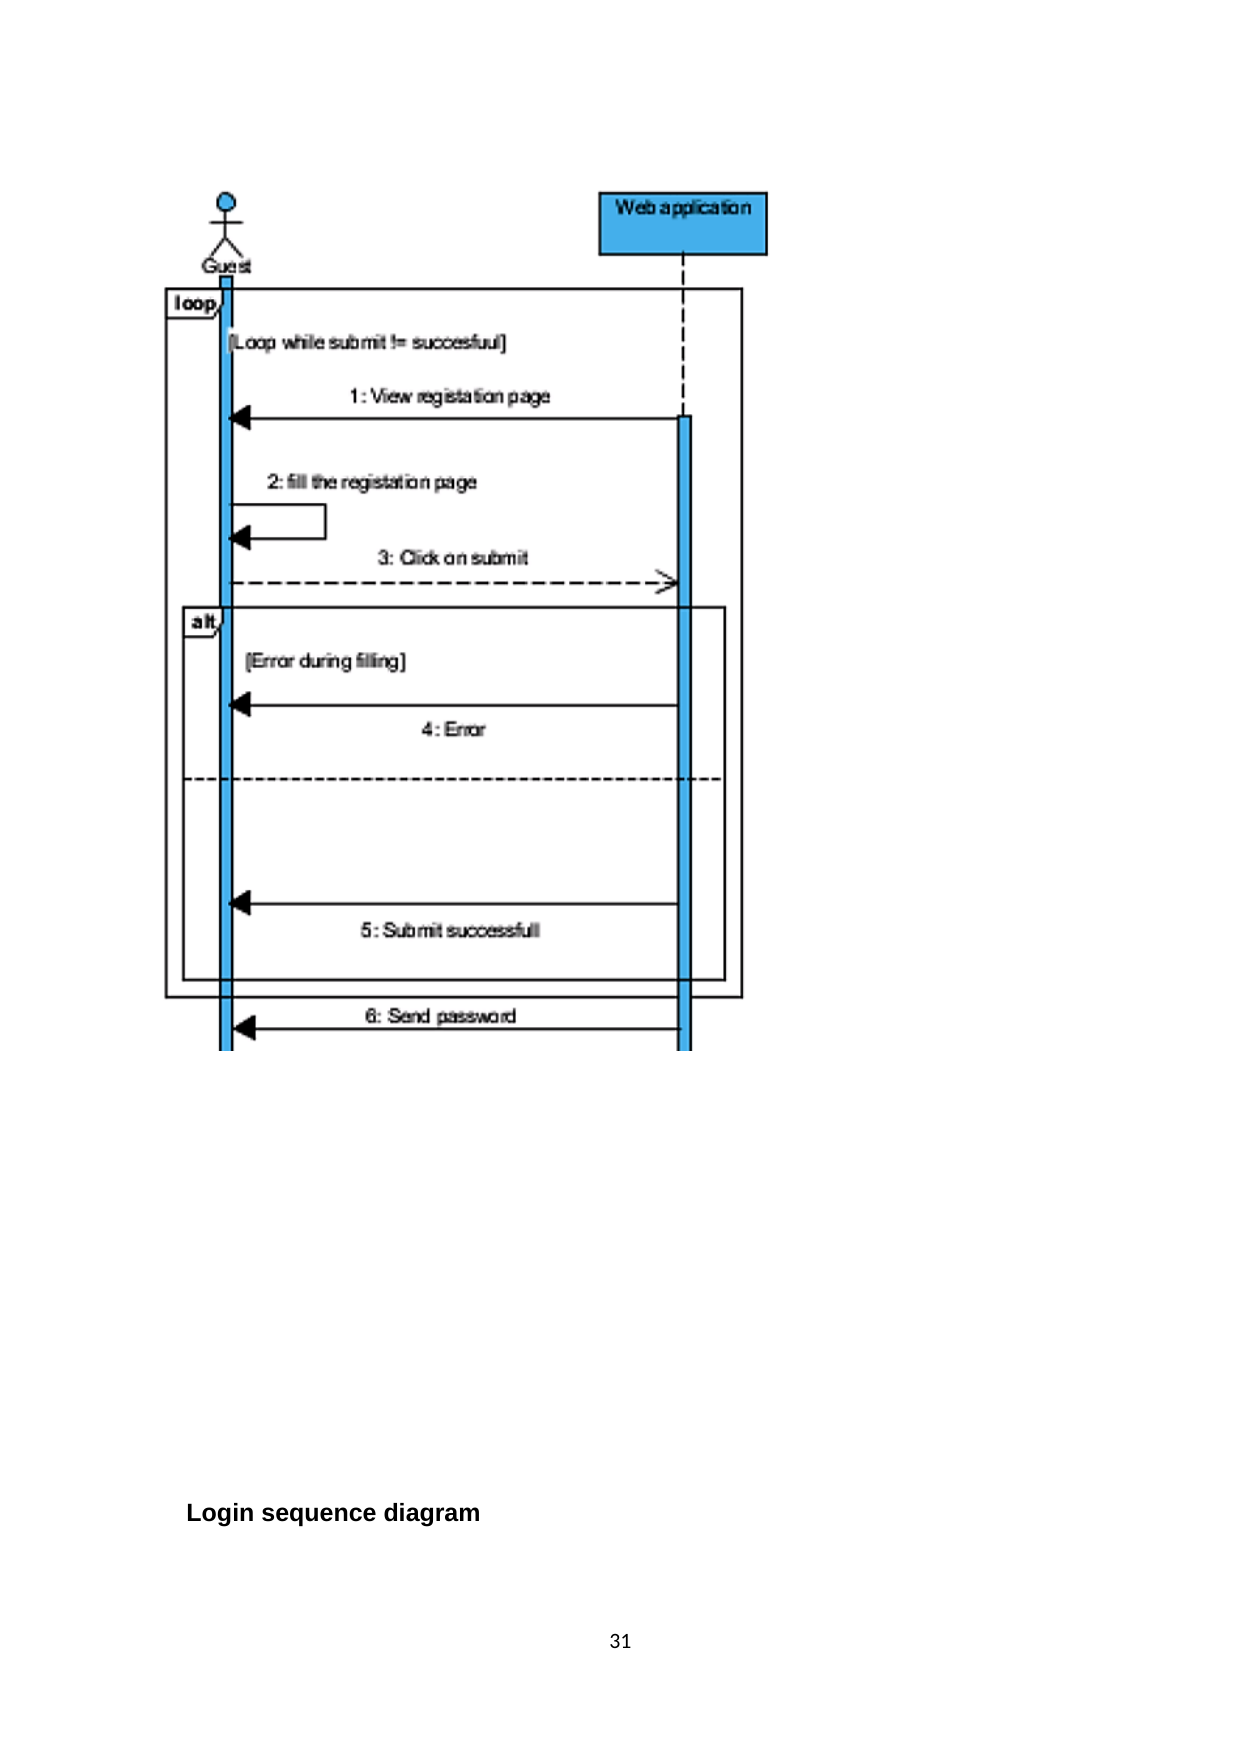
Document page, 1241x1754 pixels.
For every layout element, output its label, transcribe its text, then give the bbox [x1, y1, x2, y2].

text Login sequence diagram [112, 1498, 1128, 1527]
picture [112, 150, 802, 1051]
